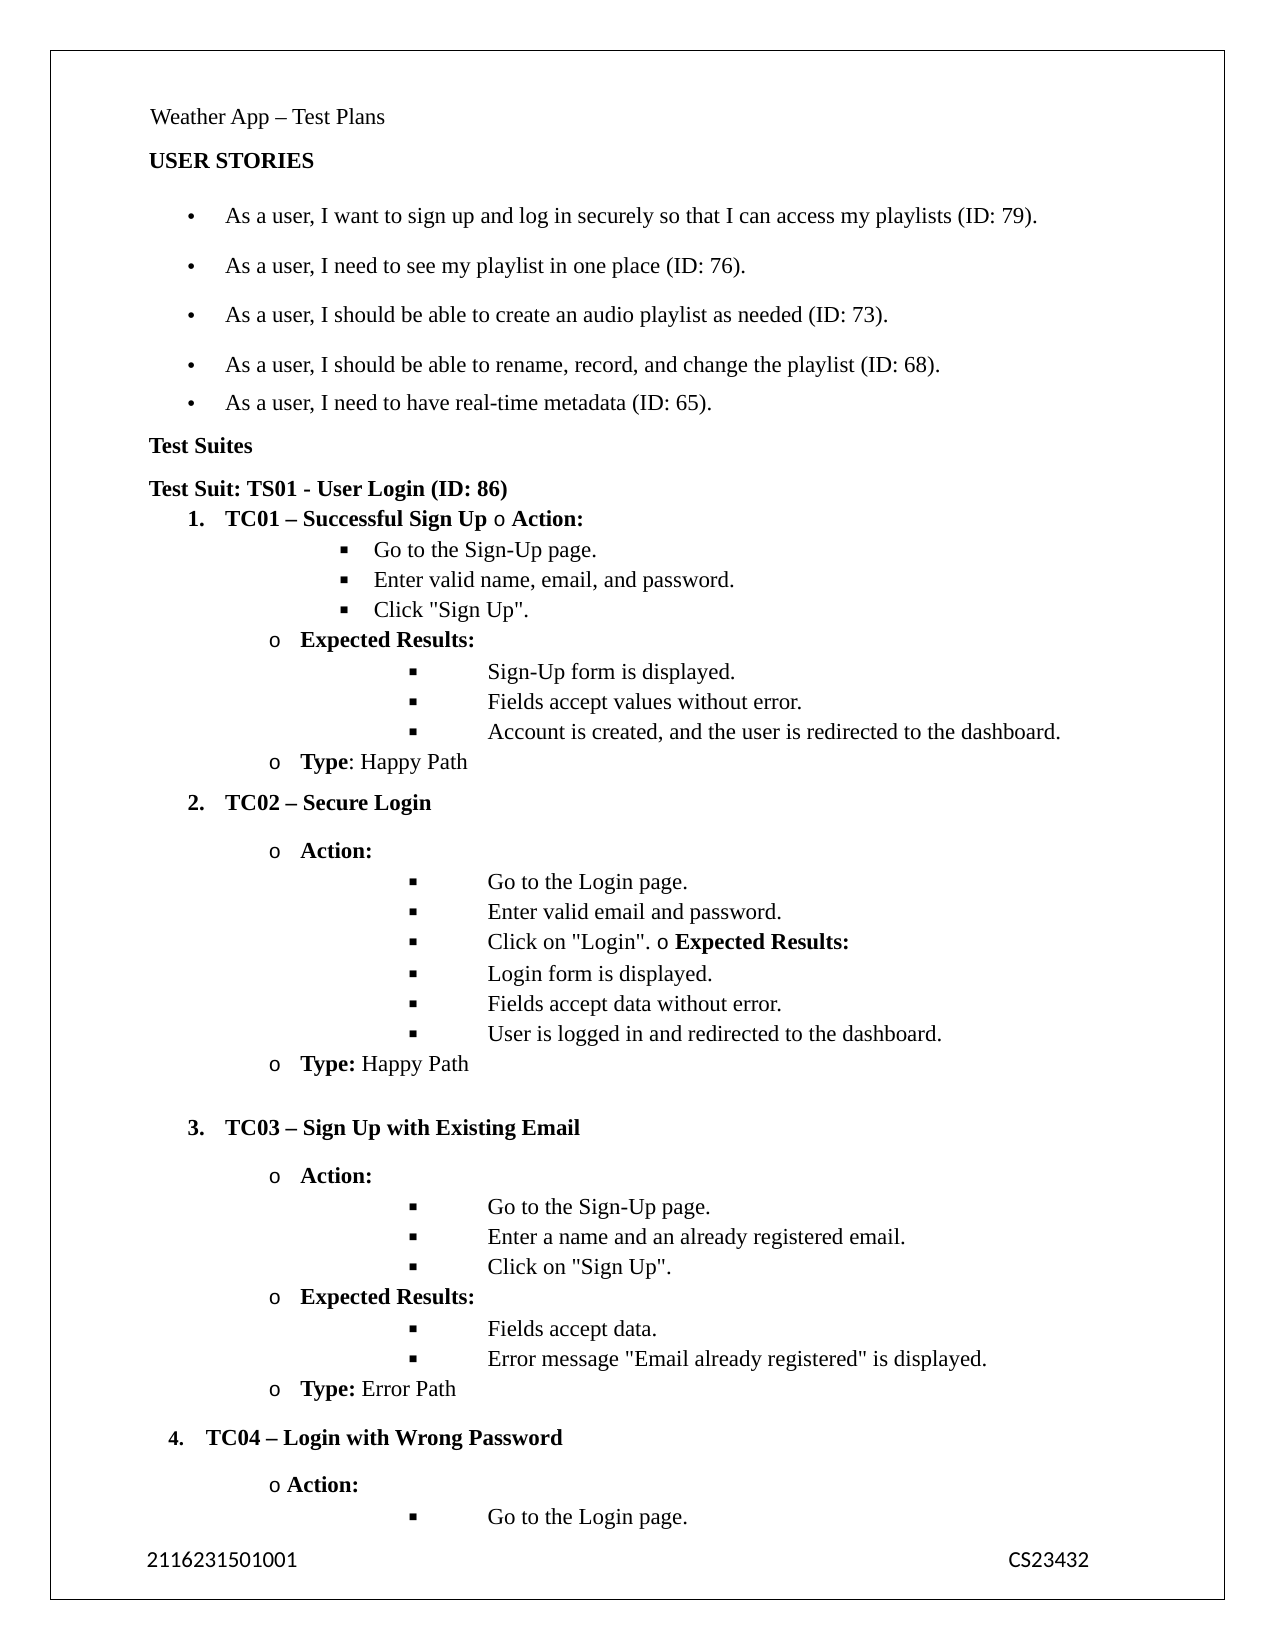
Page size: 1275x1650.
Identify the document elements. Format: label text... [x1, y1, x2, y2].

list As a user, I need to have real-time metadata (ID: 65). [187, 388, 1104, 416]
text USER STORIES [148, 147, 1060, 173]
list TC01 – Successful Sign Up o Action: [187, 505, 1060, 532]
list Type: Error Path [268, 1375, 1060, 1402]
list Go to the Sign-Up page. [336, 536, 1104, 563]
list Click "Sign Up". [336, 596, 1104, 623]
list Click on "Sign Up". [336, 1253, 1104, 1279]
text o Action: [268, 1471, 1060, 1499]
list Account is created, and the user is redirected to the dashboard. [336, 718, 1104, 744]
list Enter valid email and password. [336, 898, 1104, 924]
text Weather App – Test Plans [150, 103, 1104, 130]
list Error message "Email already registered" is displayed. [336, 1345, 1104, 1371]
list Login form is displayed. [336, 960, 1104, 986]
text Test Suites [148, 432, 1060, 458]
list Go to the Login page. [336, 868, 1104, 894]
list Expected Results: [268, 1283, 1060, 1311]
list Action: [268, 1162, 1060, 1189]
list Type: Happy Path [268, 748, 1060, 776]
list Expected Results: [268, 626, 1060, 654]
list As a user, I should be able to rename, record, and change the playlist (ID: 68). [187, 338, 1104, 382]
list Click on "Login". o Expected Results: [336, 928, 1104, 956]
list TC04 – Login with Wrong Password [168, 1424, 1060, 1450]
list As a user, I should be able to create an audio playlist as needed (ID: 73). [187, 288, 1104, 332]
list Fields accept data. [336, 1315, 1104, 1341]
list Type: Happy Path [268, 1050, 1060, 1077]
list Fields accept data without error. [336, 990, 1104, 1016]
list Sign-Up form is displayed. [336, 658, 1104, 684]
list As a user, I need to see my playlist in one place (ID: 76). [187, 239, 1104, 283]
list Fields accept values without error. [336, 688, 1104, 714]
list TC03 – Sign Up with Existing Email [187, 1114, 1060, 1140]
list Go to the Login page. [336, 1503, 1104, 1529]
list As a user, I want to sign up and log in securely so that I can access my playlists (ID: 79). [187, 189, 1104, 233]
list Action: [268, 837, 1060, 864]
list Go to the Sign-Up page. [336, 1193, 1104, 1219]
list Enter valid name, email, and password. [336, 566, 1104, 593]
list TC02 – Secure Login [187, 789, 1060, 815]
list Enter a name and an already registered email. [336, 1223, 1104, 1249]
list User is logged in and redirected to the dashboard. [336, 1020, 1104, 1046]
text Test Suit: TS01 - User Login (ID: 86) [148, 475, 1060, 501]
